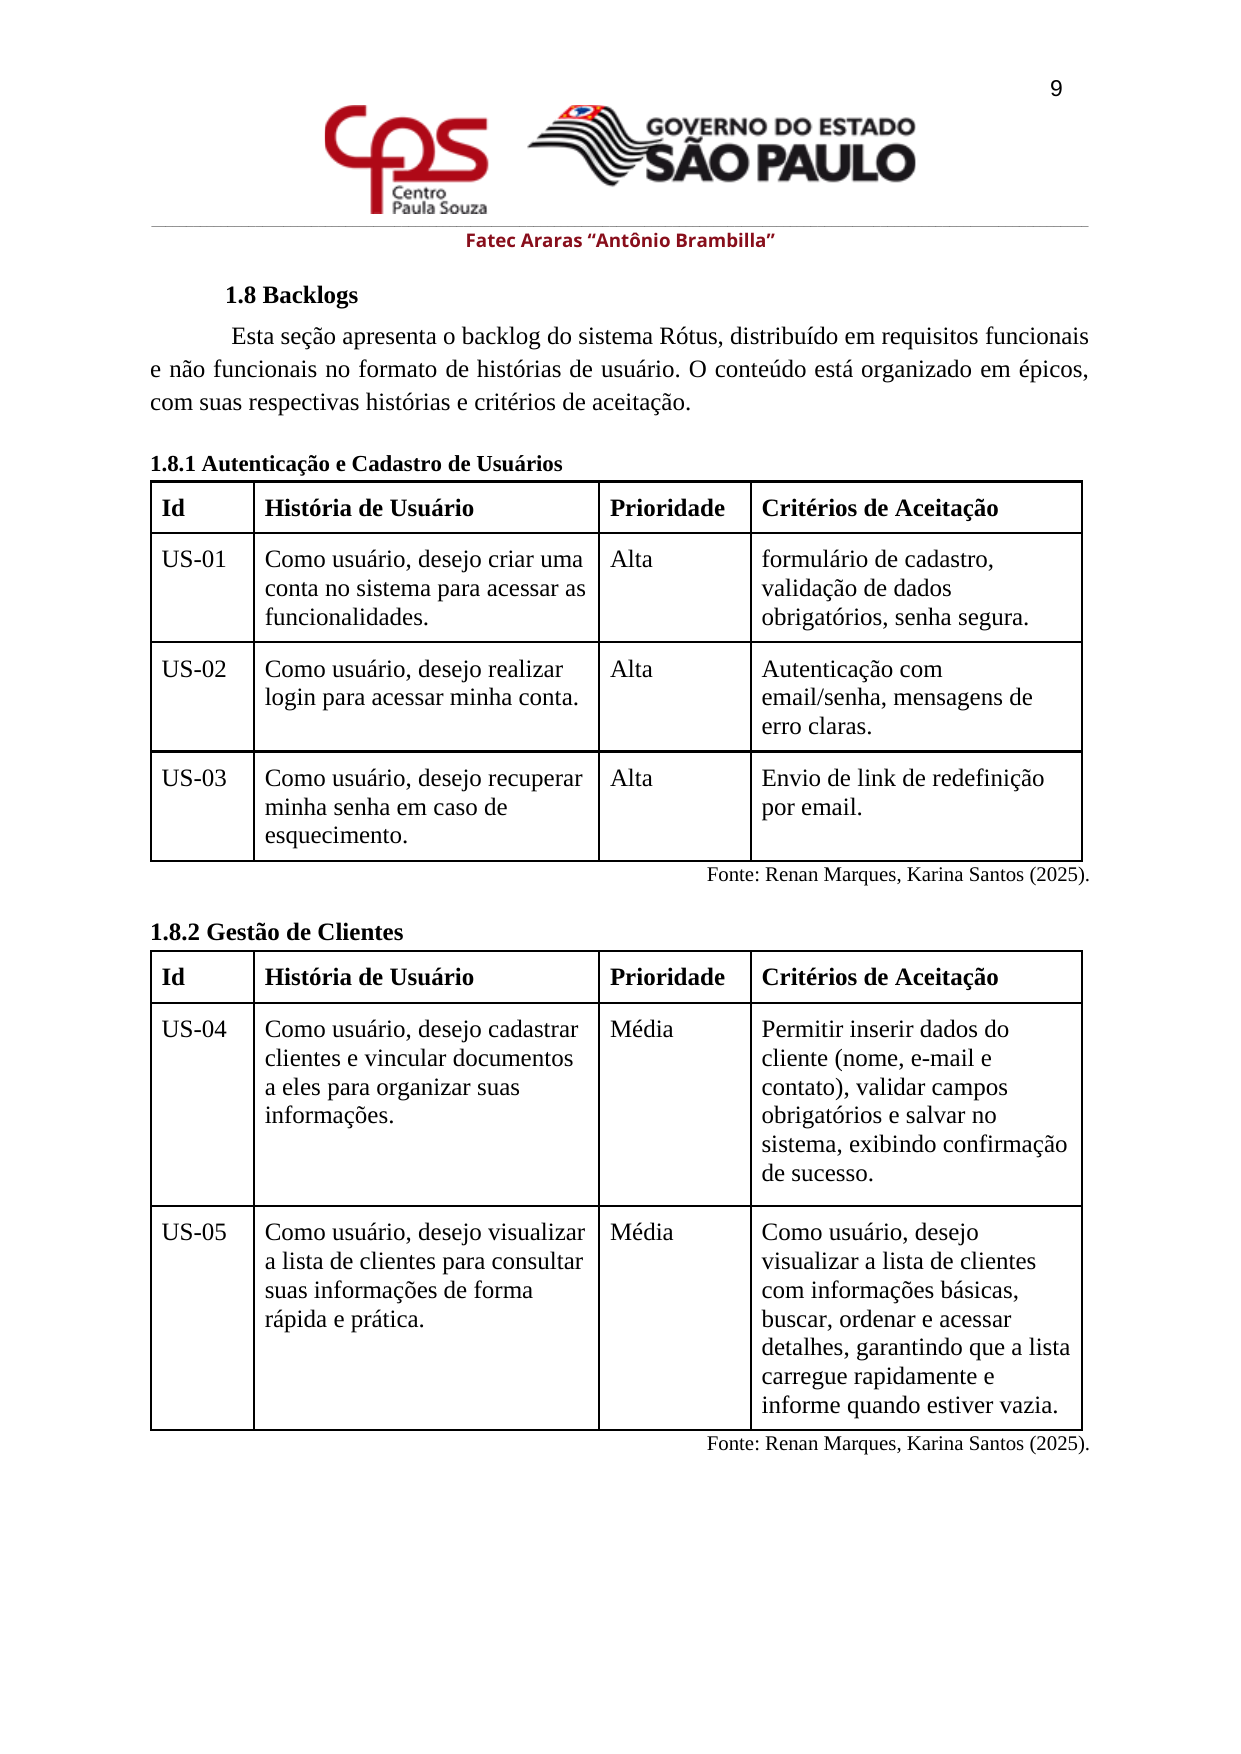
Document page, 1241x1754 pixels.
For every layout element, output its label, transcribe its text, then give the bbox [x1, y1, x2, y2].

table_header Id [152, 483, 253, 532]
table_header Prioridade [600, 483, 750, 532]
table_cell US-01 [152, 534, 253, 641]
table_cell Permitir inserir dados do cliente (nome, e-mail e contato), validar campos obrigatórios e salvar no sistema, exibindo confirmação de sucesso. [752, 1004, 1081, 1205]
table_cell formulário de cadastro, validação de dados obrigatórios, senha segura. [752, 534, 1081, 641]
table_cell Como usuário, desejo realizar login para acessar minha conta. [255, 643, 598, 750]
table_header História de Usuário [255, 483, 598, 532]
text Fonte: Renan Marques, Karina Santos (2025). [150, 1431, 1090, 1455]
table_header História de Usuário [255, 952, 598, 1002]
table_cell Como usuário, desejo cadastrar clientes e vincular documentos a eles para organizar suas informações. [255, 1004, 598, 1205]
text 1.8.1 Autenticação e Cadastro de Usuários [150, 450, 1090, 477]
table_header Prioridade [600, 952, 750, 1002]
table_cell US-02 [152, 643, 253, 750]
picture [324, 105, 916, 214]
table_header Critérios de Aceitação [752, 952, 1081, 1002]
table_cell Alta [600, 643, 750, 750]
table_cell Média [600, 1004, 750, 1205]
text 1.8.2 Gestão de Clientes [150, 917, 1090, 946]
table_header Id [152, 952, 253, 1002]
table_cell Como usuário, desejo recuperar minha senha em caso de esquecimento. [255, 753, 598, 859]
table_cell US-05 [152, 1207, 253, 1429]
table_cell Média [600, 1207, 750, 1429]
table_cell US-03 [152, 753, 253, 859]
text Esta seção apresenta o backlog do sistema Rótus, distribuído em requisitos funcionais e não funcionais no formato de histórias de usuário. O conteúdo está organizado em épicos, com suas respectivas histórias e critérios de aceitação. [150, 321, 1090, 416]
table_cell Alta [600, 753, 750, 859]
subtitle 1.8 Backlogs [225, 280, 1090, 308]
text Fonte: Renan Marques, Karina Santos (2025). [150, 862, 1090, 886]
table_header Critérios de Aceitação [752, 483, 1081, 532]
table_cell Alta [600, 534, 750, 641]
table_cell Envio de link de redefinição por email. [752, 753, 1081, 859]
table_cell US-04 [152, 1004, 253, 1205]
table_cell Autenticação com email/senha, mensagens de erro claras. [752, 643, 1081, 750]
table_cell Como usuário, desejo visualizar a lista de clientes com informações básicas, buscar, ordenar e acessar detalhes, garantindo que a lista carregue rapidamente e informe quando estiver vazia. [752, 1207, 1081, 1429]
table_cell Como usuário, desejo visualizar a lista de clientes para consultar suas informações de forma rápida e prática. [255, 1207, 598, 1429]
table_cell Como usuário, desejo criar uma conta no sistema para acessar as funcionalidades. [255, 534, 598, 641]
